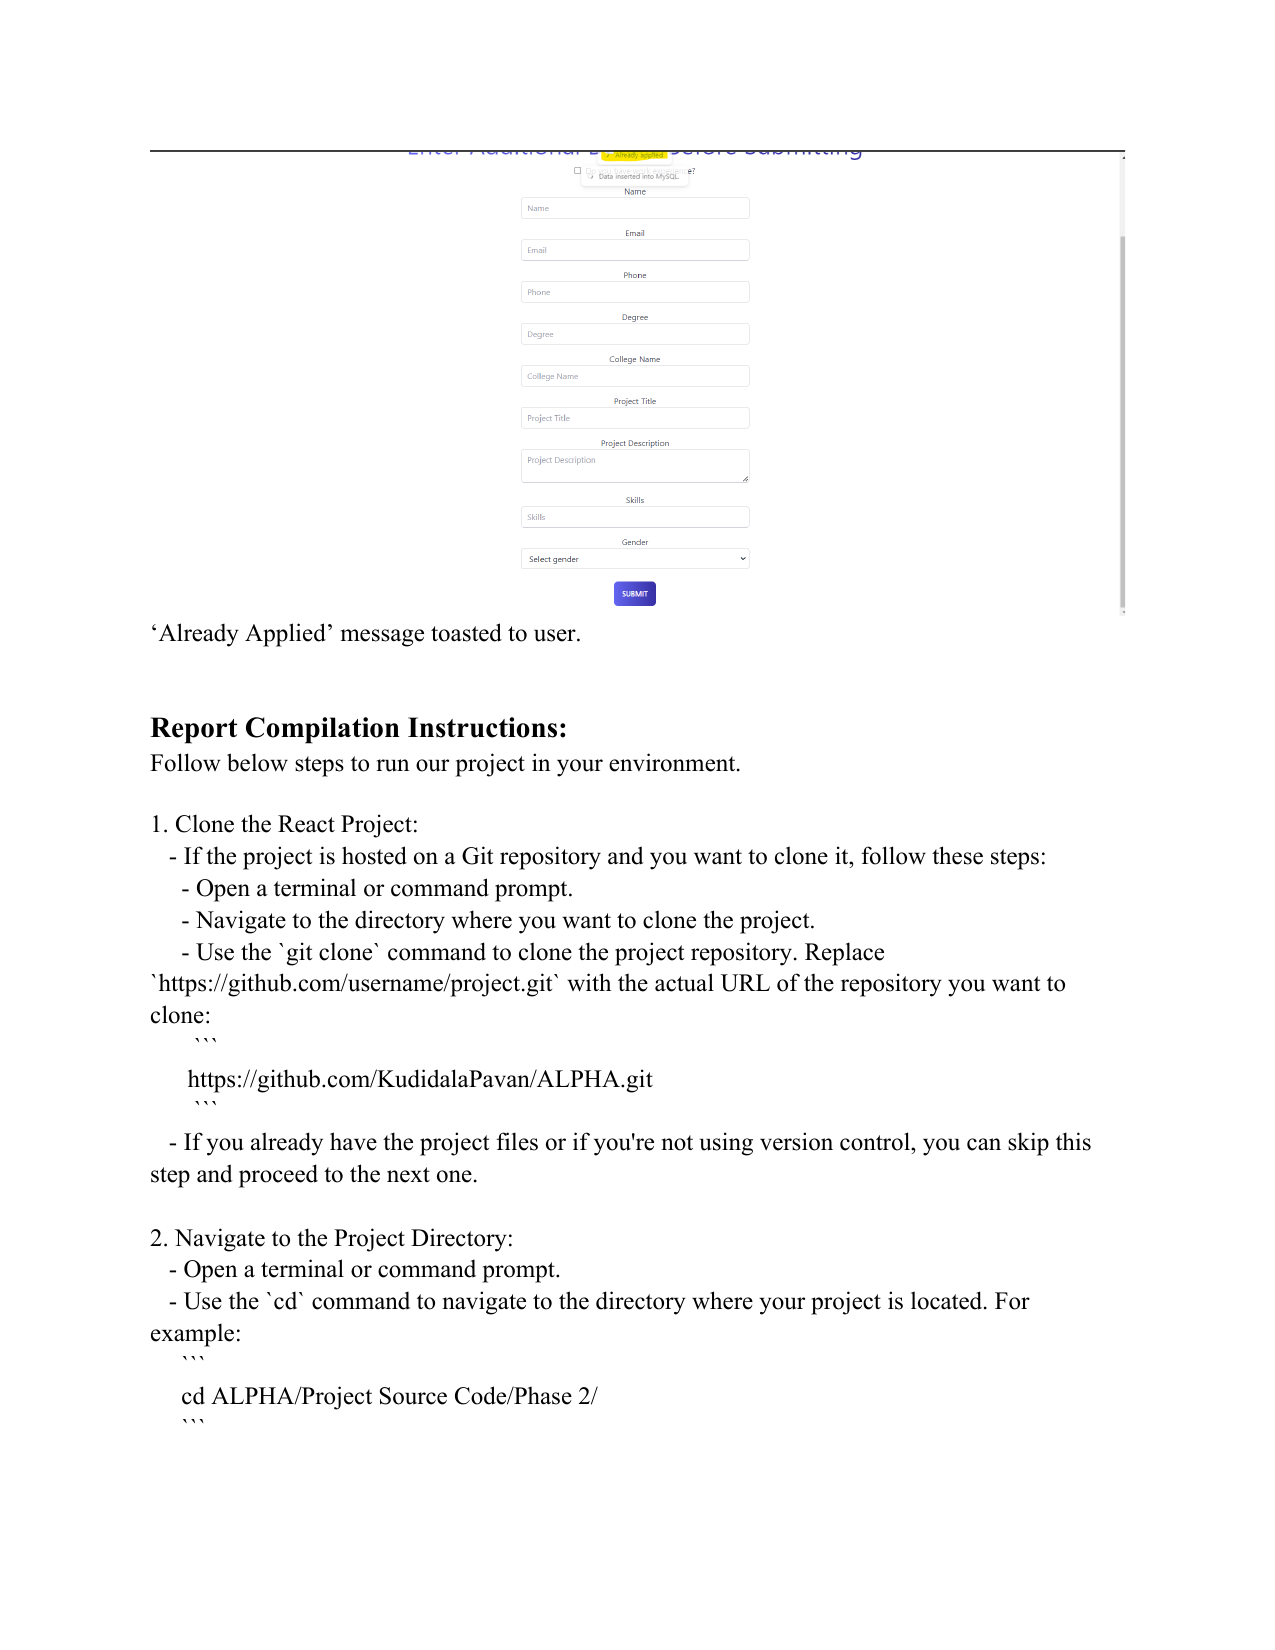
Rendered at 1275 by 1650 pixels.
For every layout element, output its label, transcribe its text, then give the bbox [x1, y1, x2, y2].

text 1. Clone the React Project: [150, 811, 1125, 838]
text 2. Navigate to the Project Directory: [150, 1224, 1125, 1251]
text ``` [150, 1033, 1125, 1061]
text - If you already have the project files or if you're not using version control, you can skip this step and proceed to the next one. [150, 1128, 1125, 1188]
text - Open a terminal or command prompt. [150, 1255, 1125, 1283]
text ``` [150, 1351, 1125, 1378]
text - If the project is hosted on a Git repository and you want to clone it, follow these steps: [150, 842, 1125, 870]
text Report Compilation Instructions: [150, 712, 1125, 744]
text ``` [150, 1414, 1125, 1442]
text cd ALPHA/Project Source Code/Phase 2/ [150, 1382, 1125, 1410]
text Follow below steps to run our project in your environment. [150, 749, 1125, 776]
text - Use the `cd` command to navigate to the directory where your project is located. For example: [150, 1287, 1125, 1347]
text - Open a terminal or command prompt. [150, 874, 1125, 902]
picture [150, 150, 1125, 616]
text - Use the `git clone` command to clone the project repository. Replace `https://github.com/username/project.git` with the actual URL of the repository you want to clone: [150, 938, 1125, 1029]
text - Navigate to the directory where you want to clone the project. [150, 906, 1125, 934]
text ``` [150, 1097, 1125, 1124]
text https://github.com/KudidalaPavan/ALPHA.git [150, 1065, 1125, 1092]
text ‘Already Applied’ message toasted to user. [150, 619, 1125, 647]
